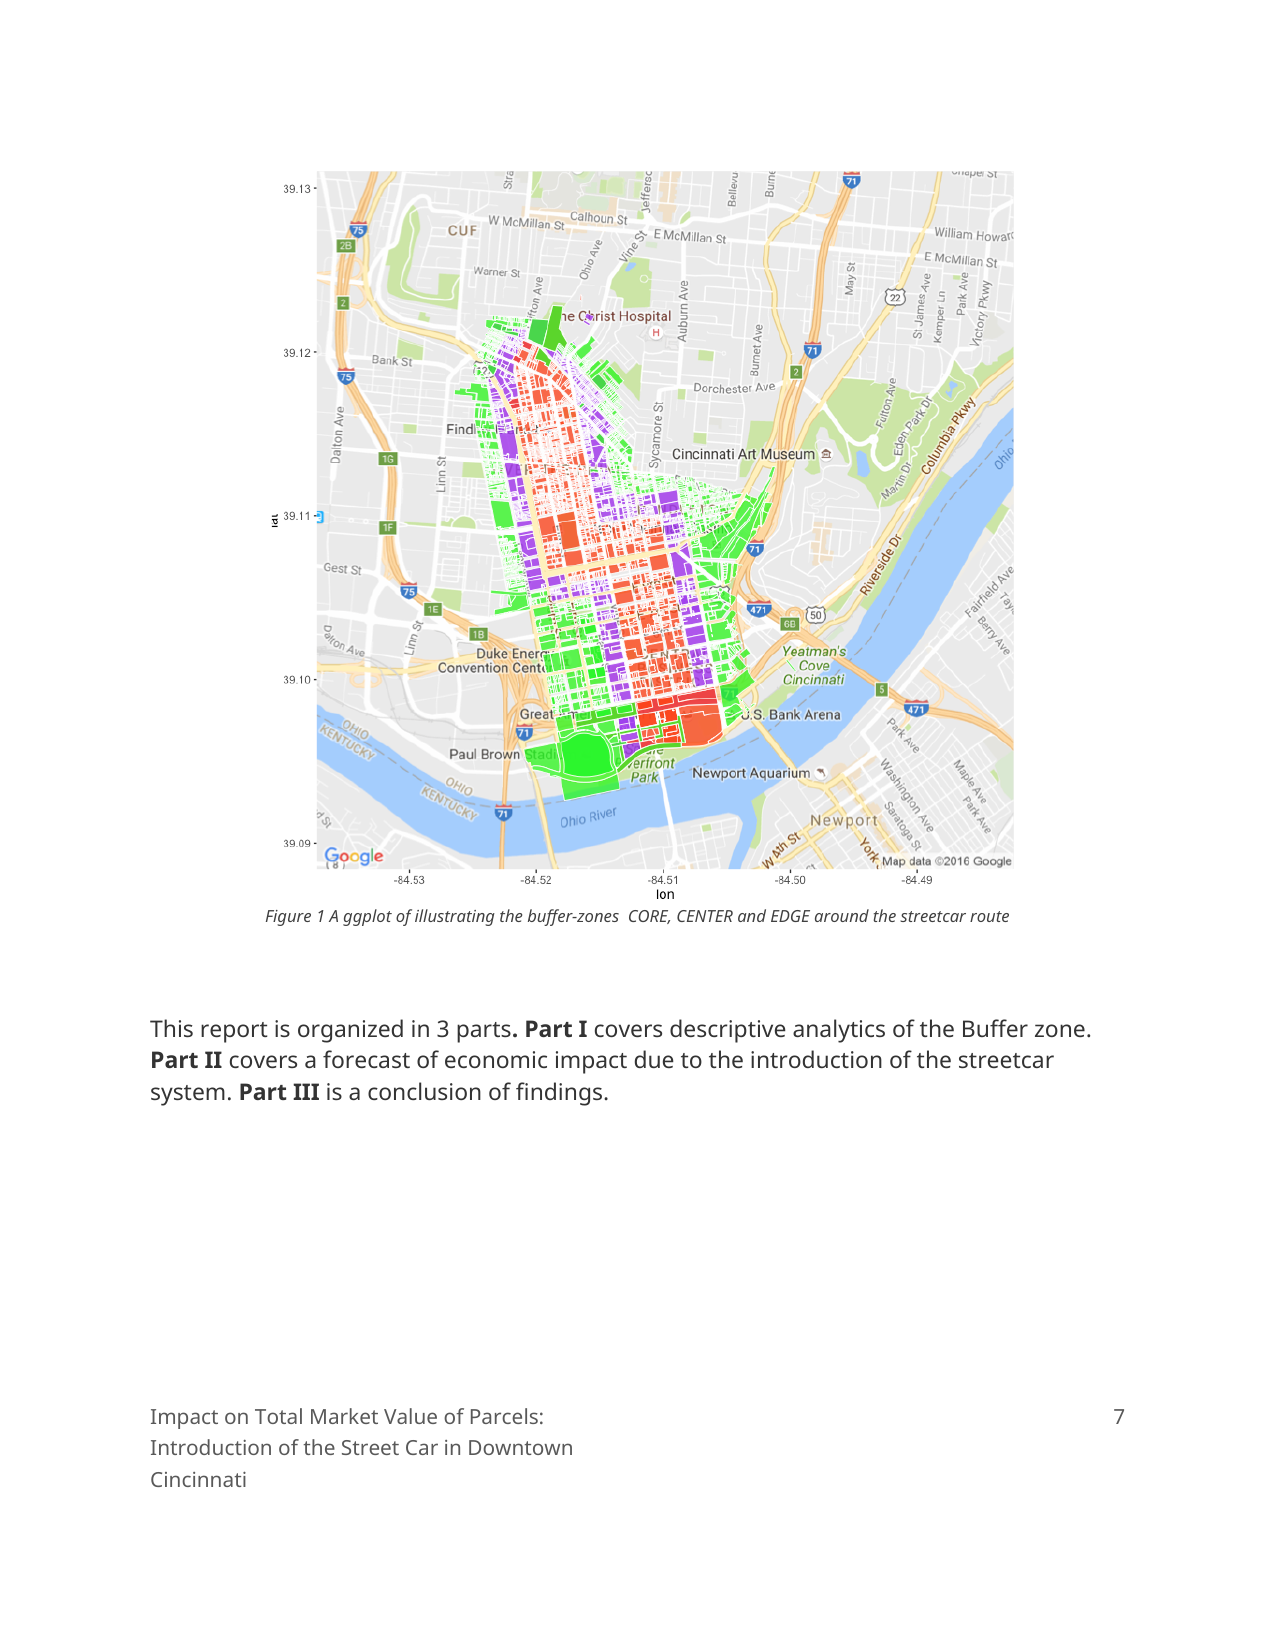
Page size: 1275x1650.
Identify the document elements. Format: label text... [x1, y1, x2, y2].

picture [271, 169, 1041, 905]
text This report is organized in 3 parts. Part I covers descriptive analytics of the Buffer zone. Part II covers a forecast of economic impact due to the introduction of the streetcar system. Part III is a conclusion of findings. [609, 1013, 1125, 1107]
text Figure 1 A ggplot of illustrating the buffer-zones CORE, CENTER and EDGE around the streetcar route [150, 904, 1125, 927]
